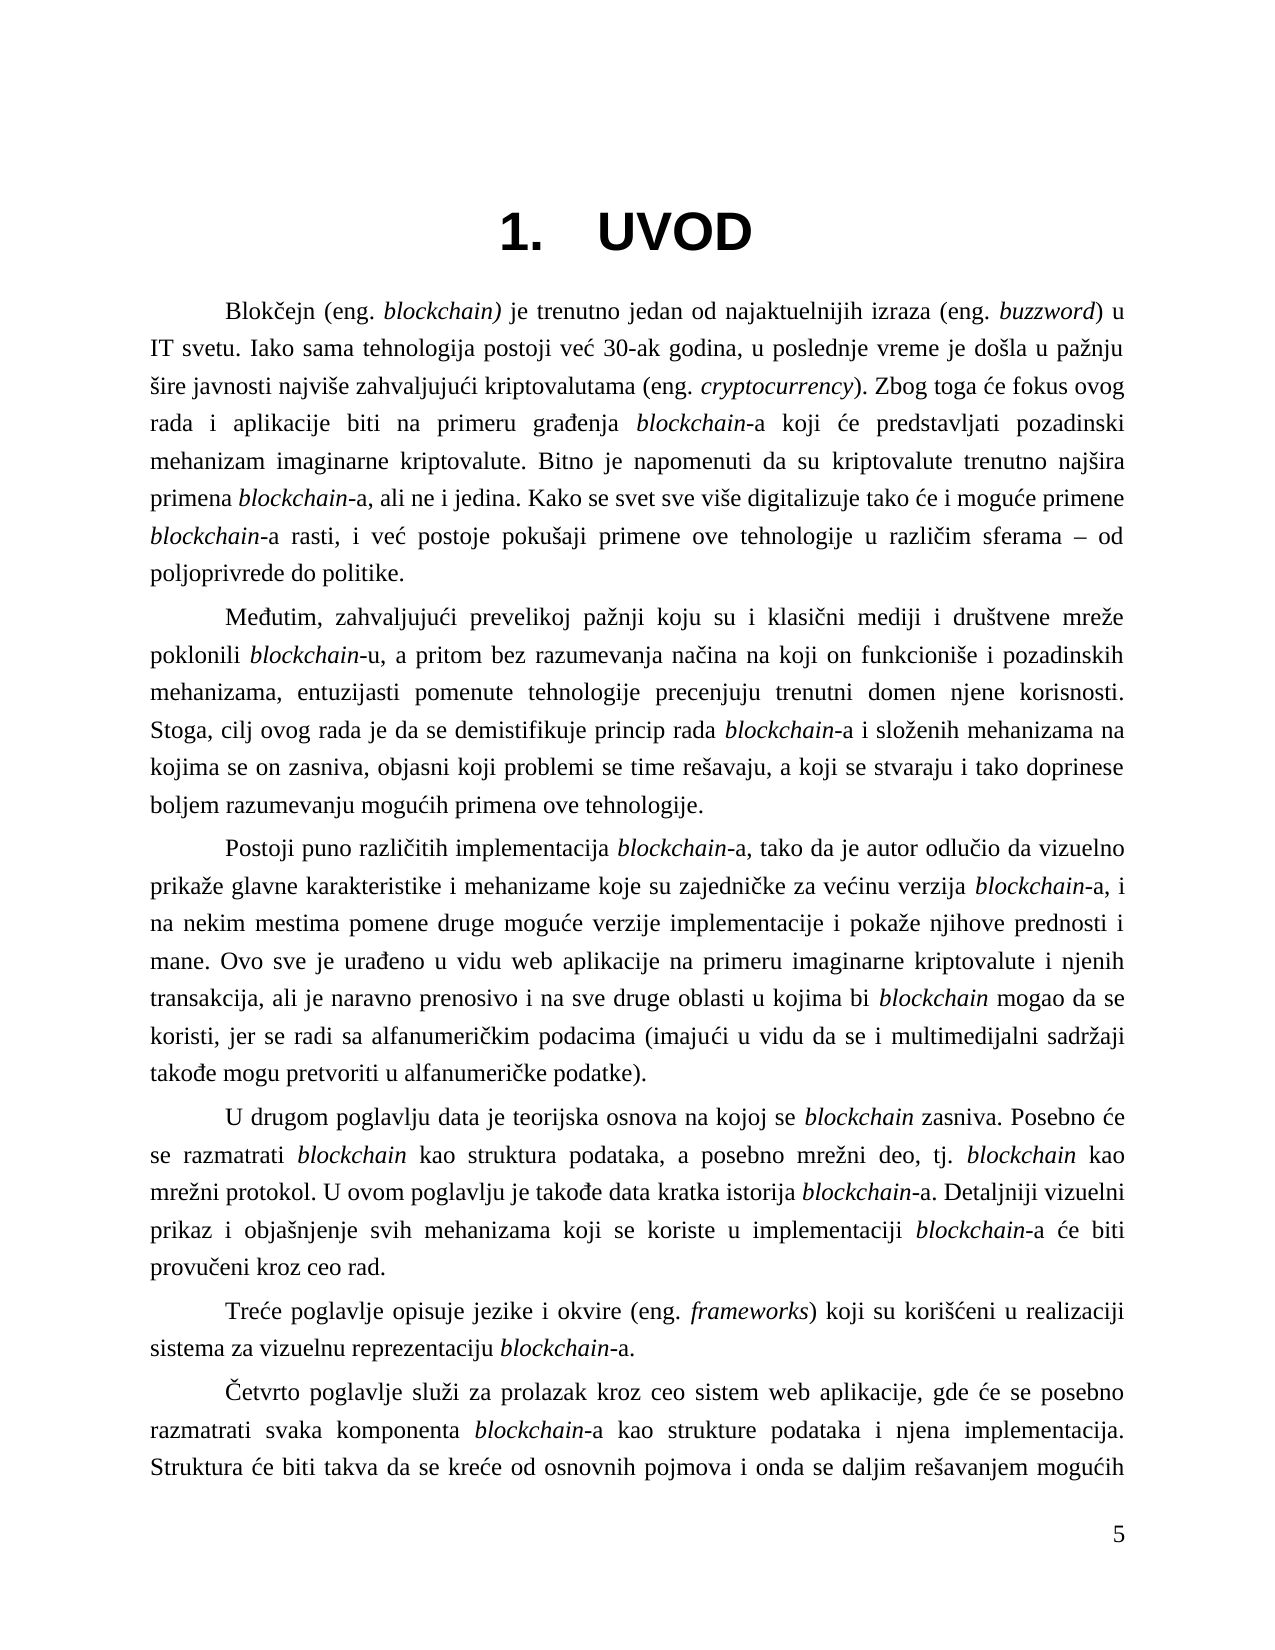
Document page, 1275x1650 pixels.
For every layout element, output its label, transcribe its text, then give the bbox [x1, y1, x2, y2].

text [150, 1368, 1125, 1481]
text Postoji puno različitih implementacija blockchain-a, tako da je autor odlučio da vizuelno prikaže glavne karakteristike i mehanizame koje su zajedničke za većinu verzija blockchain-a, i na nekim mestima pomene druge moguće verzije implementacije i pokaže njihove prednosti i mane. Ovo sve je urađeno u vidu web aplikacije na primeru imaginarne kriptovalute i njenih transakcija, ali je naravno prenosivo i na sve druge oblasti u kojima bi blockchain mogao da se koristi, jer se radi sa alfanumeričkim podacima (imajući u vidu da se i multimedijalni sadržaji takođe mogu pretvoriti u alfanumeričke podatke). [150, 825, 1125, 1087]
text Treće poglavlje opisuje jezike i okvire (eng. frameworks) koji su korišćeni u realizaciji sistema za vizuelnu reprezentaciju blockchain-a. [150, 1287, 1125, 1362]
text U drugom poglavlju data je teorijska osnova na kojoj se blockchain zasniva. Posebno će se razmatrati blockchain kao struktura podataka, a posebno mrežni deo, tj. blockchain kao mrežni protokol. U ovom poglavlju je takođe data kratka istorija blockchain-a. Detaljniji vizuelni prikaz i objašnjenje svih mehanizama koji se koriste u implementaciji blockchain-a će biti provučeni kroz ceo rad. [150, 1093, 1125, 1281]
text Međutim, zahvaljujući prevelikoj pažnji koju su i klasični mediji i društvene mreže poklonili blockchain-u, a pritom bez razumevanja načina na koji on funkcioniše i pozadinskih mehanizama, entuzijasti pomenute tehnologije precenjuju trenutni domen njene korisnosti. Stoga, cilj ovog rada je da se demistifikuje princip rada blockchain-a i složenih mehanizama na kojima se on zasniva, objasni koji problemi se time rešavaju, a koji se stvaraju i tako doprinese boljem razumevanju mogućih primena ove tehnologije. [150, 593, 1125, 818]
subtitle UVOD [150, 200, 1125, 262]
text Blokčejn (eng. blockchain) je trenutno jedan od najaktuelnijih izraza (eng. buzzword) u IT svetu. Iako sama tehnologija postoji već 30-ak godina, u poslednje vreme je došla u pažnju šire javnosti najviše zahvaljujući kriptovalutama (eng. cryptocurrency). Zbog toga će fokus ovog rada i aplikacije biti na primeru građenja blockchain-a koji će predstavljati pozadinski mehanizam imaginarne kriptovalute. Bitno je napomenuti da su kriptovalute trenutno najšira primena blockchain-a, ali ne i jedina. Kako se svet sve više digitalizuje tako će i moguće primene blockchain-a rasti, i već postoje pokušaji primene ove tehnologije u različim sferama – od poljoprivrede do politike. [150, 287, 1125, 587]
